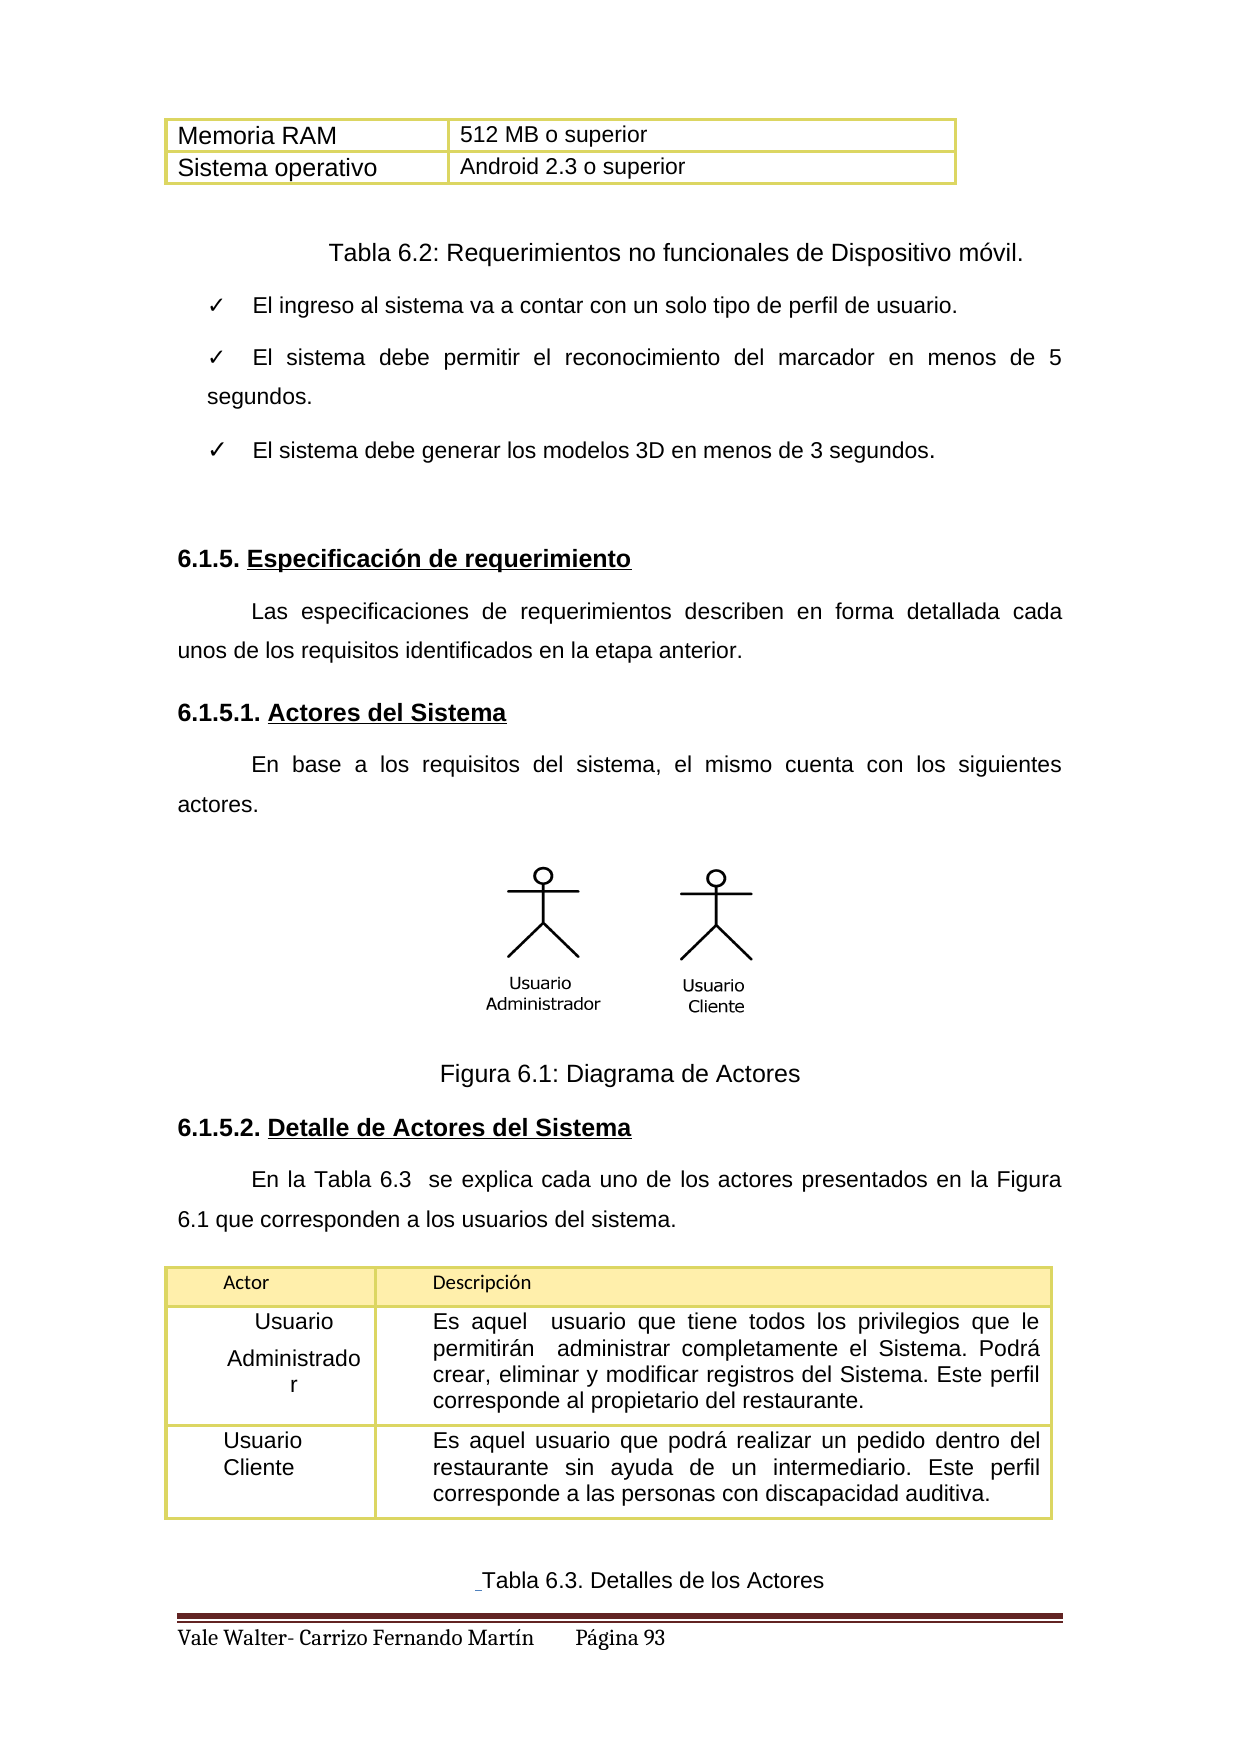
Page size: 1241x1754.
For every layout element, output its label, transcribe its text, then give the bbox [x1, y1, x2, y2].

text 6.1.5.1. Actores del Sistema [177, 698, 1063, 726]
text Figura 6.1: Diagrama de Actores [177, 1059, 1063, 1087]
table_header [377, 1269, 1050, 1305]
list El sistema debe permitir el reconocimiento del marcador en menos de 5 segundos. [207, 344, 1063, 410]
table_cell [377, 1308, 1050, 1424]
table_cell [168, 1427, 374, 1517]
text 6.1.5.2. Detalle de Actores del Sistema [177, 1112, 1063, 1141]
list El ingreso al sistema va a contar con un solo tipo de perfil de usuario. [207, 292, 1063, 318]
text En base a los requisitos del sistema, el mismo cuenta con los siguientes actores. [177, 751, 1063, 817]
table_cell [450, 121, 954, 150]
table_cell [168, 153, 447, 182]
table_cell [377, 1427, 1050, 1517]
text En la Tabla 6.3 se explica cada uno de los actores presentados en la Figura 6.1 que corresponden a los usuarios del sistema. [177, 1166, 1063, 1232]
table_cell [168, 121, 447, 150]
text 6.1.5. Especificación de requerimiento [177, 544, 1063, 573]
list El sistema debe generar los modelos 3D en menos de 3 segundos. [207, 435, 1063, 464]
text Tabla 6.3. Detalles de los Actores [177, 1567, 1063, 1593]
text Las especificaciones de requerimientos describen en forma detallada cada unos de los requisitos identificados en la etapa anterior. [177, 598, 1063, 664]
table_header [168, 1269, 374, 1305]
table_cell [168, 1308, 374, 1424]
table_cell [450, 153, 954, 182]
picture [486, 851, 754, 1034]
text Tabla 6.2: Requerimientos no funcionales de Dispositivo móvil. [290, 238, 1063, 267]
